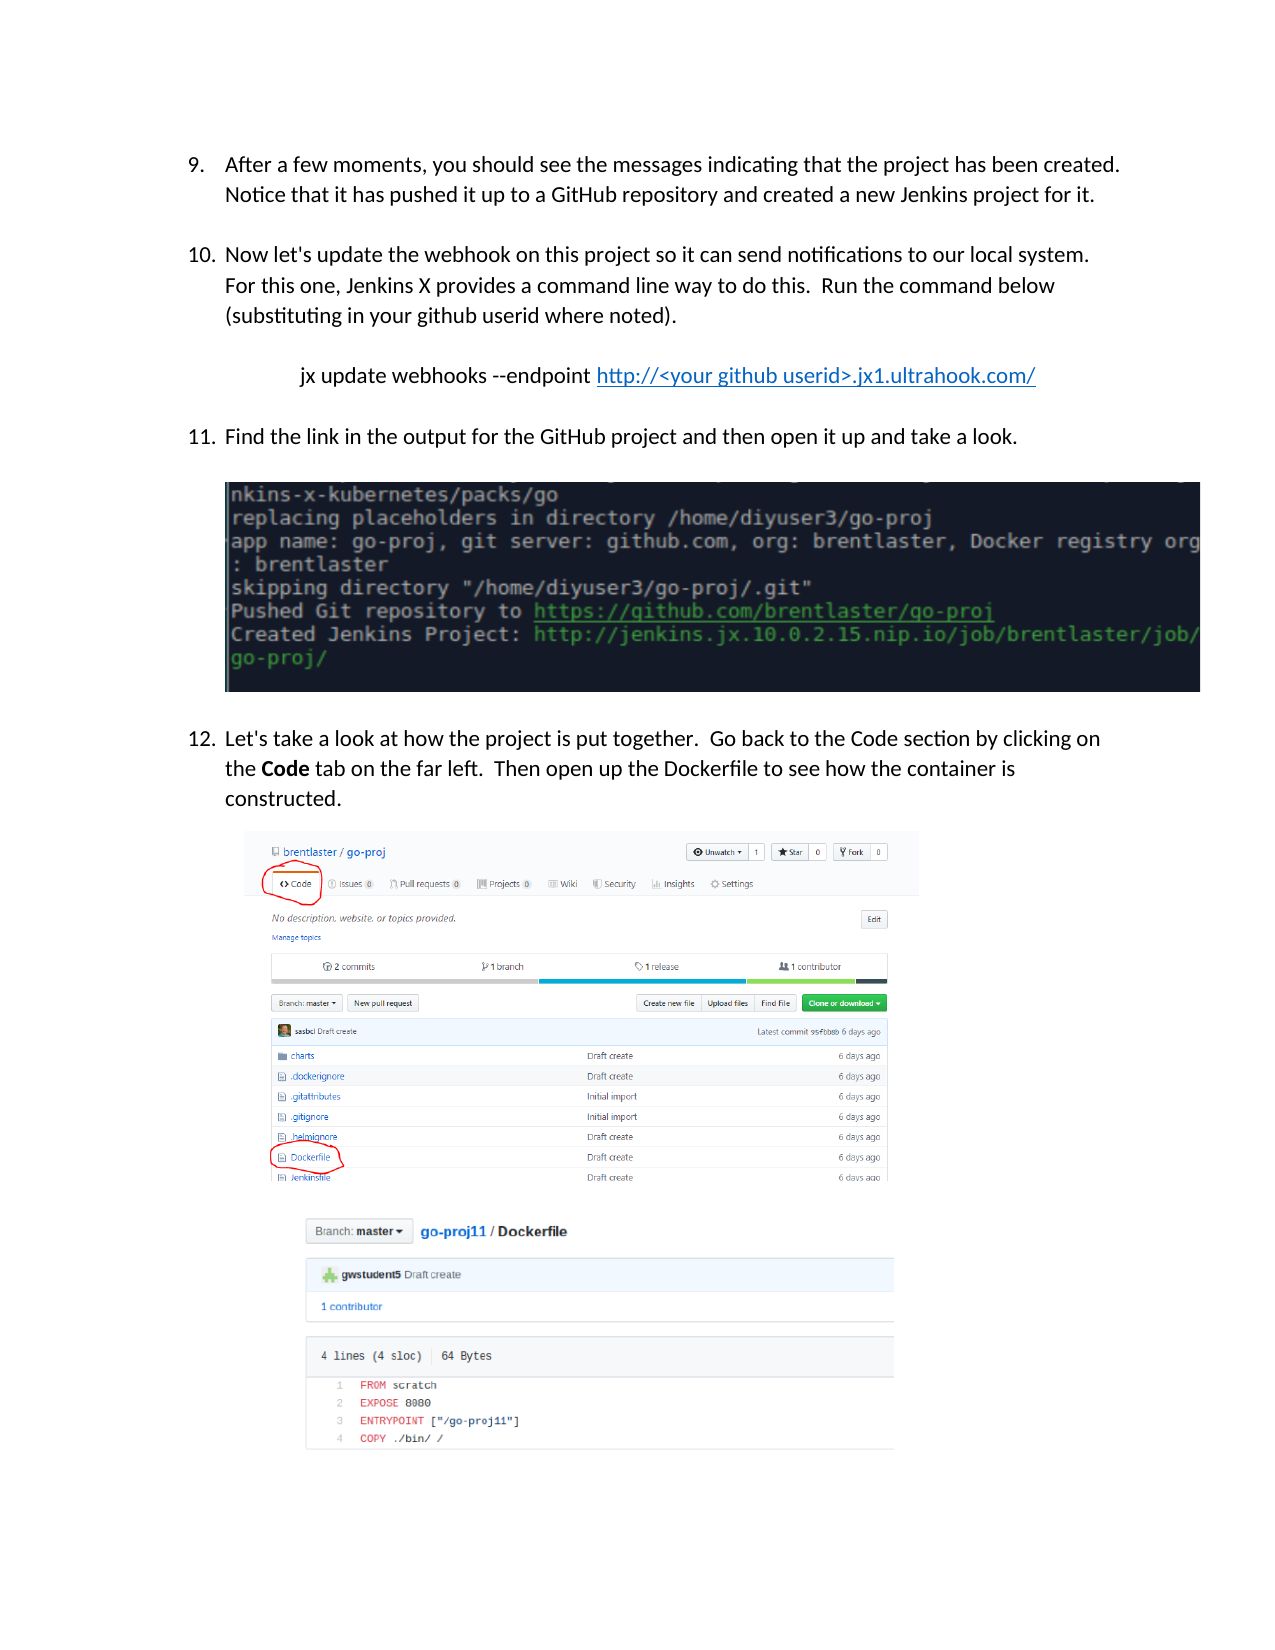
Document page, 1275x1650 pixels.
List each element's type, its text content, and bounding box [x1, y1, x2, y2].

list Let's take a look at how the project is put together. Go back to the Code section by clicking on the Code tab on the far left. Then open up the Dockerfile to see how the container is constructed. [187, 724, 1125, 813]
picture [271, 1199, 894, 1476]
picture [243, 831, 919, 1181]
list Find the link in the output for the GitHub project and then open it up and take a look. [187, 422, 1125, 450]
list After a few moments, you should see the messages indicating that the project has been created. Notice that it has pushed it up to a GitHub repository and created a new Jenkins project for it. [187, 150, 1125, 208]
list Now let's update the webhook on this project so it can send notifications to our local system. For this one, Jenkins X provides a command line way to do this. Run the command below (substituting in your github userid where noted). [187, 241, 1125, 329]
picture [225, 482, 1200, 692]
list ﻿jx update webhooks --endpoint http://<your github userid>.jx1.ultrahook.com/ [300, 361, 1125, 389]
